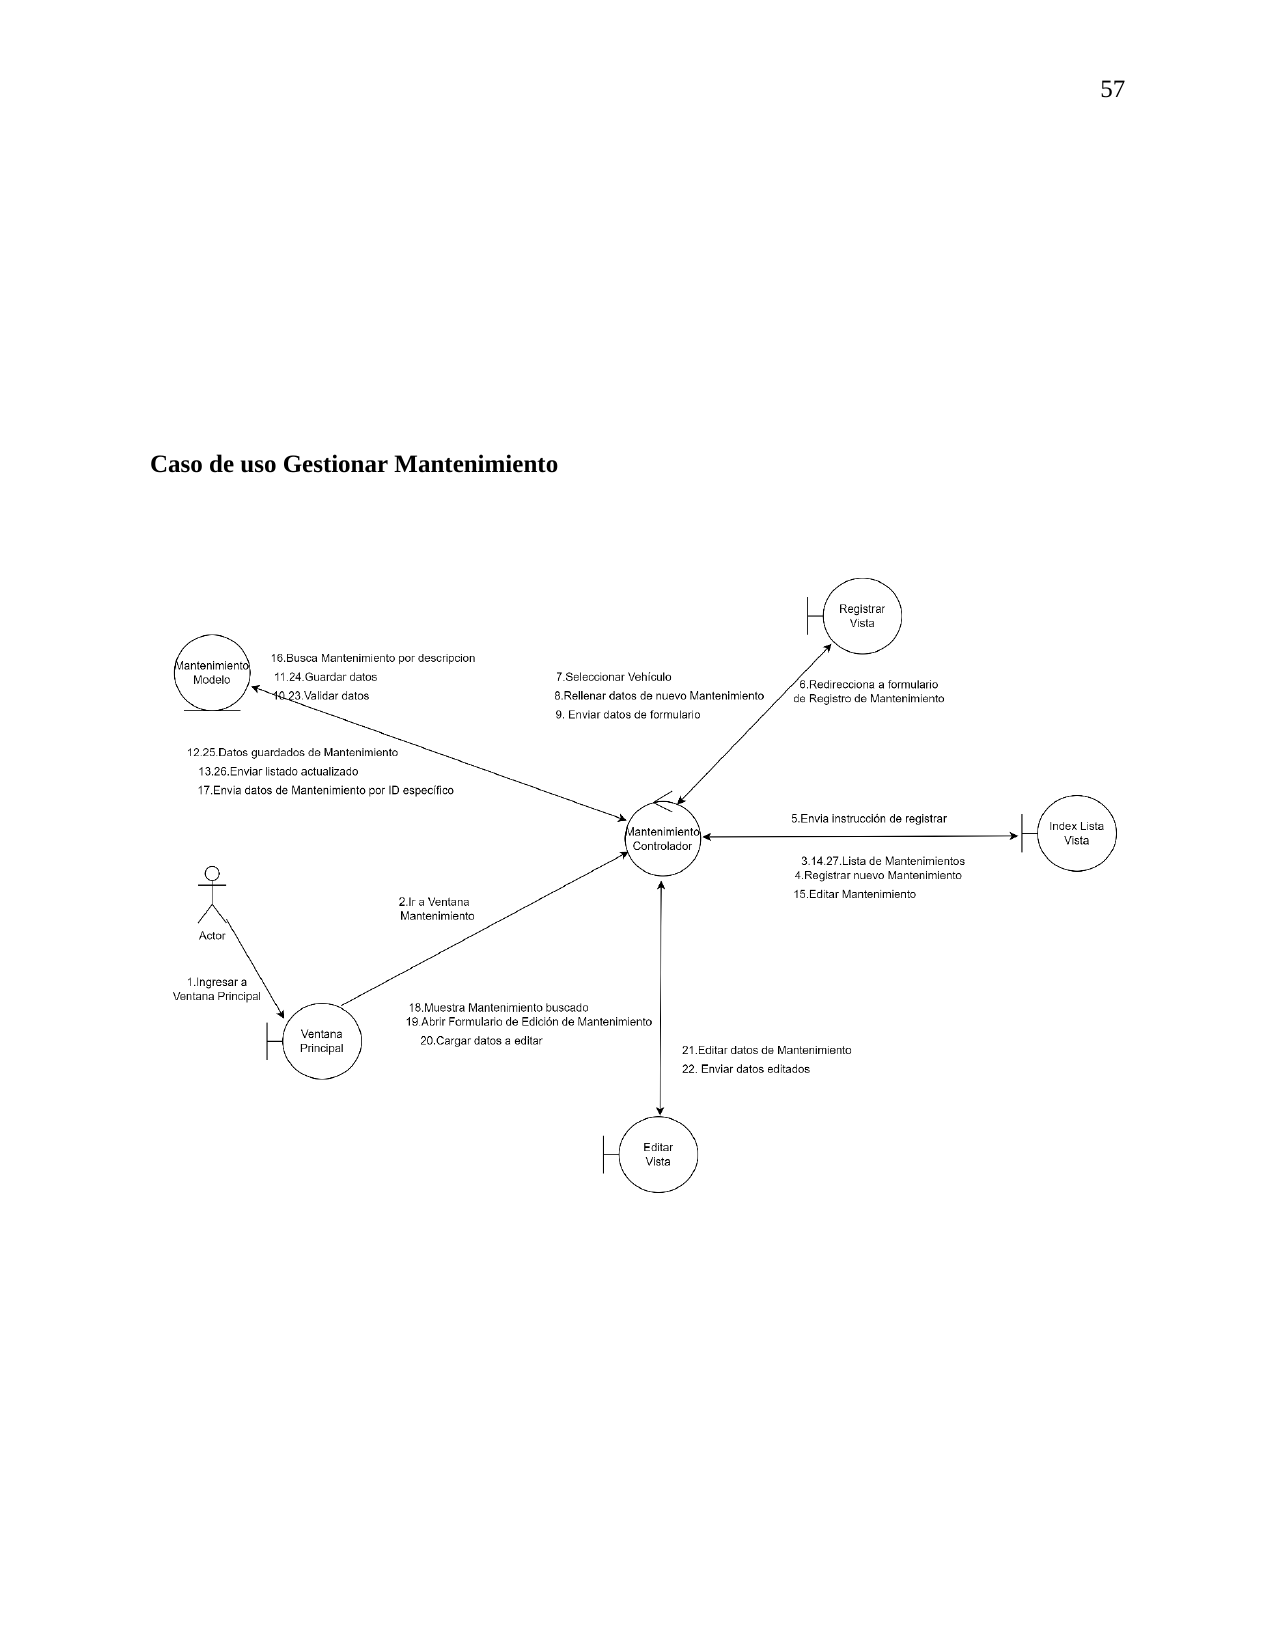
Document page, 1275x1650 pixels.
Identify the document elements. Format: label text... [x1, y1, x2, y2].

picture [150, 568, 1125, 1202]
text Caso de uso Gestionar Mantenimiento [150, 449, 1125, 478]
